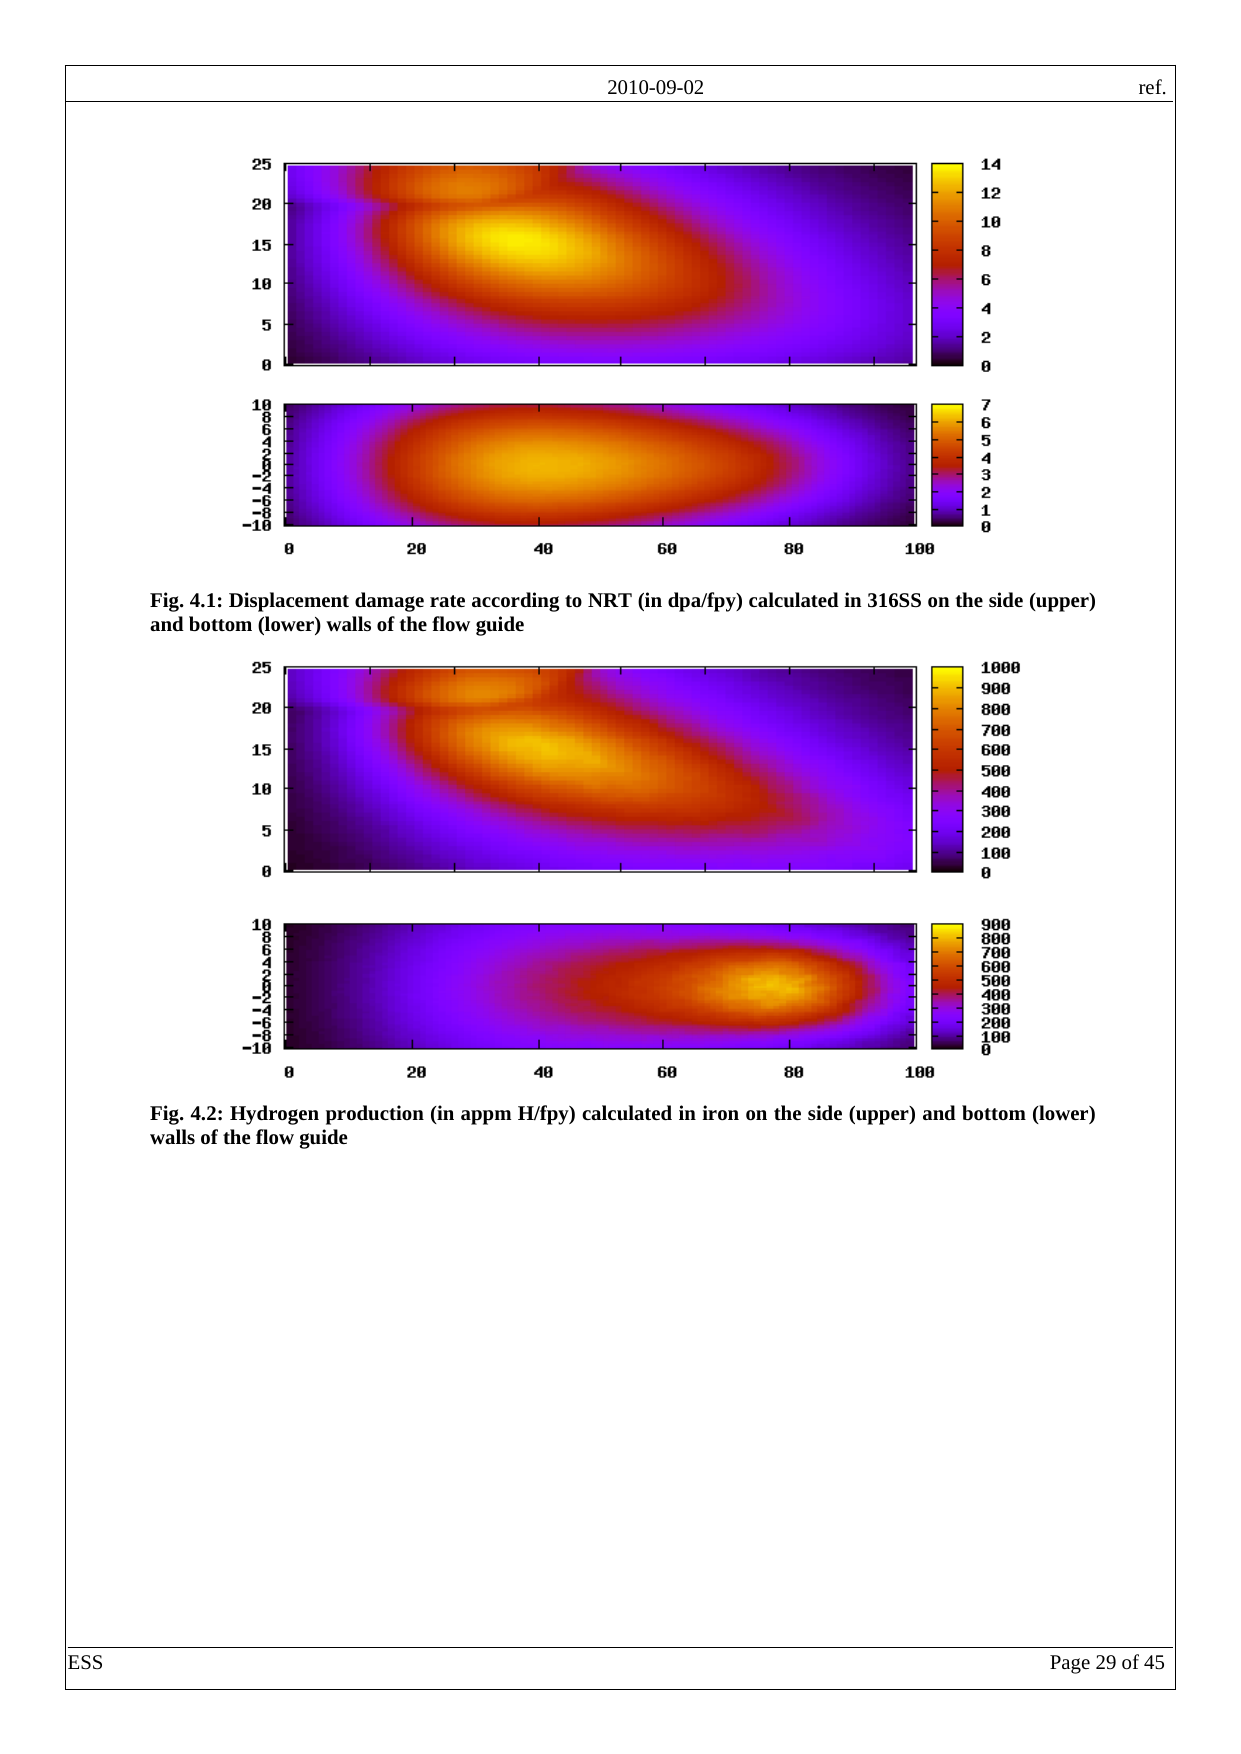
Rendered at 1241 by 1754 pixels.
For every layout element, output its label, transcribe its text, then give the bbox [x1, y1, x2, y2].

picture [150, 901, 1050, 1089]
table_cell [139, 388, 1175, 587]
picture [150, 150, 1050, 376]
table_cell [139, 648, 1175, 901]
table_cell [1176, 648, 1183, 901]
table_header [1176, 150, 1183, 387]
table_cell [139, 901, 1175, 1101]
table_header [139, 150, 1175, 387]
picture [150, 387, 1050, 576]
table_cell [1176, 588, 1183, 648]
table_cell [1176, 901, 1183, 1101]
table_cell [1176, 388, 1183, 587]
table_cell Fig. 4.2: Hydrogen production (in appm H/fpy) calculated in iron on the side (upper) and bottom (lower) walls of the flow guide [139, 1101, 1175, 1162]
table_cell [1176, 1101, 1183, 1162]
table_cell Fig. 4.1: Displacement damage rate according to NRT (in dpa/fpy) calculated in 316SS on the side (upper) and bottom (lower) walls of the flow guide [139, 588, 1175, 648]
picture [150, 648, 1050, 889]
